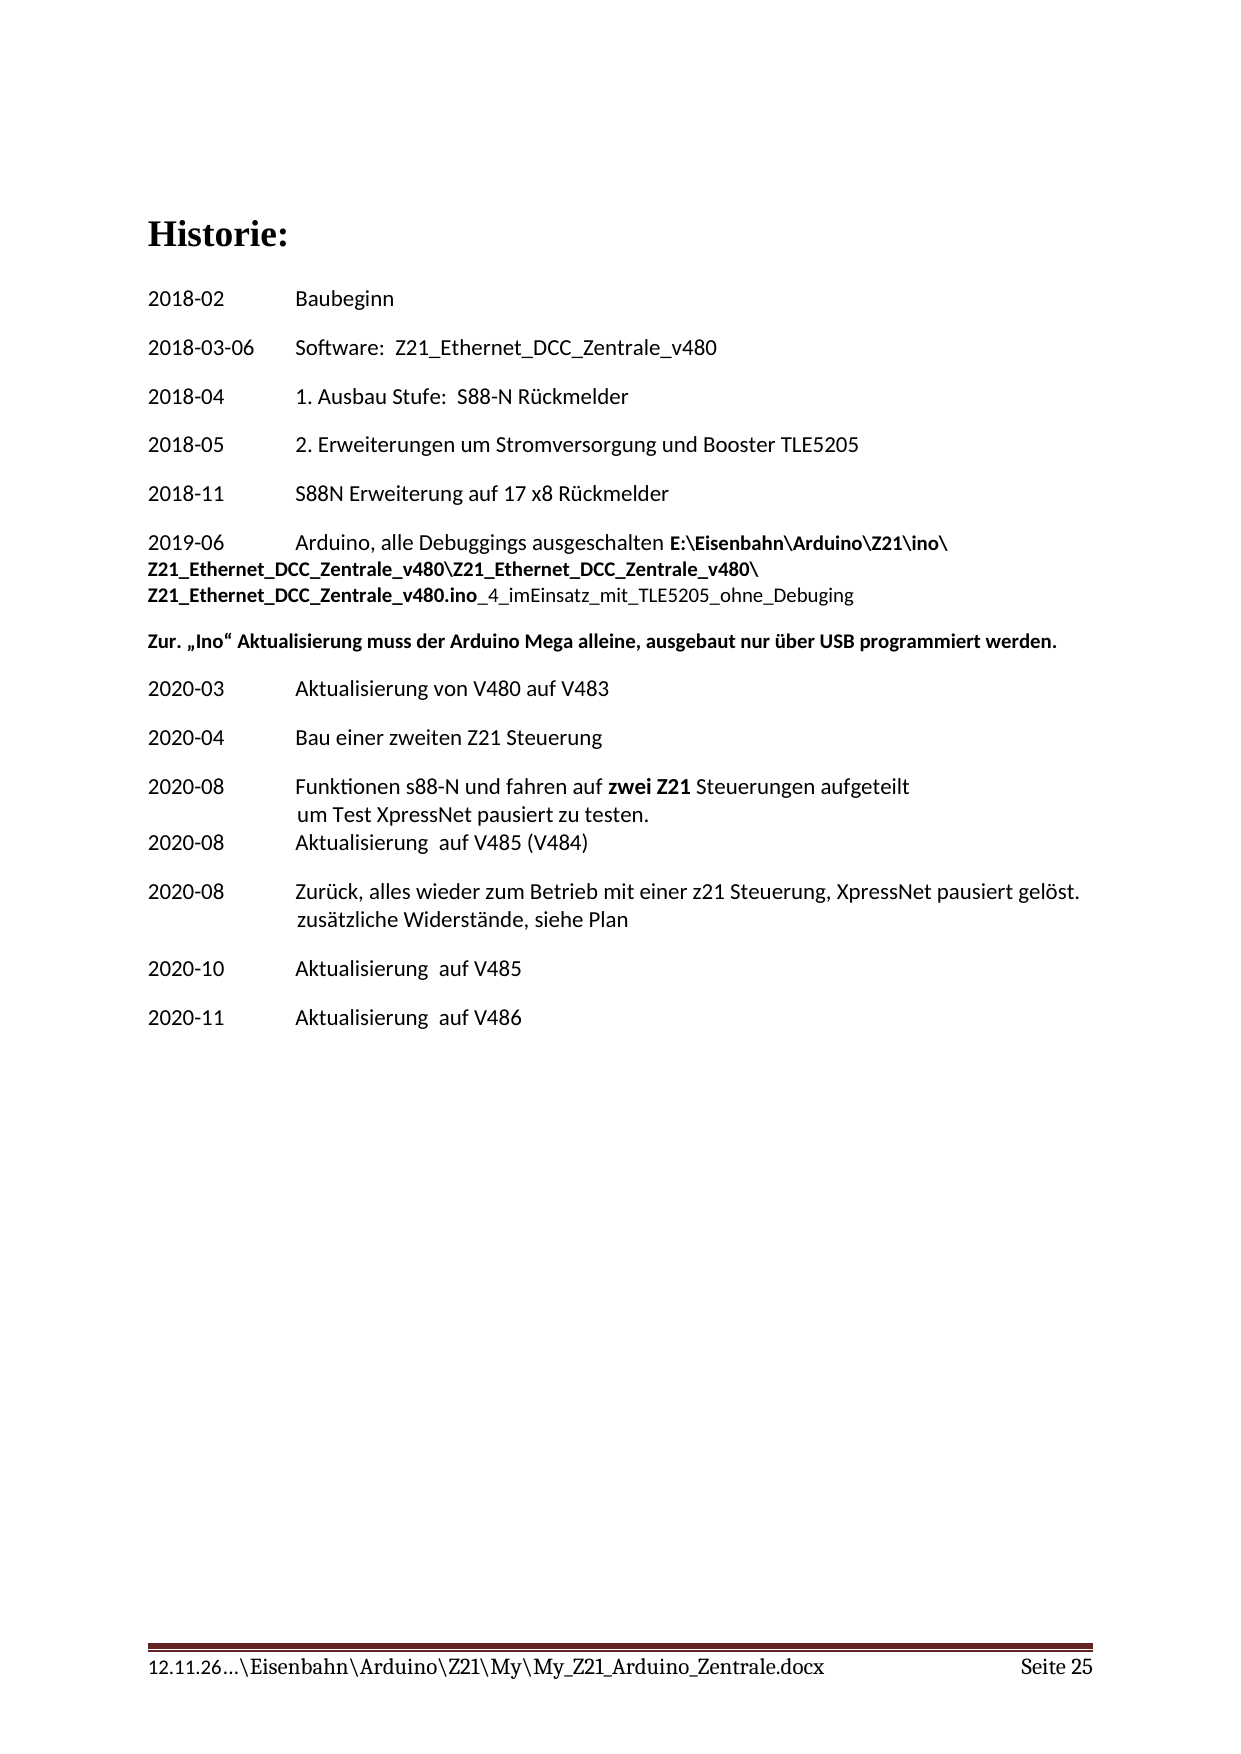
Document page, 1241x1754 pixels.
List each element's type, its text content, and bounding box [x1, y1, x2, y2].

text 2019-06 Arduino, alle Debuggings ausgeschalten E:\Eisenbahn\Arduino\Z21\ino\Z21_Ethernet_DCC_Zentrale_v480\Z21_Ethernet_DCC_Zentrale_v480\Z21_Ethernet_DCC_Zentrale_v480.ino_4_imEinsatz_mit_TLE5205_ohne_Debuging [148, 528, 1093, 607]
subtitle Historie: [148, 212, 1093, 255]
text 2020-10 Aktualisierung auf V485 [148, 954, 1093, 982]
text 2018-04 1. Ausbau Stufe: S88-N Rückmelder [148, 382, 1093, 410]
text 2020-08 Funktionen s88-N und fahren auf zwei Z21 Steuerungen aufgeteilt um Test XpressNet pausiert zu testen. 2020-08 Aktualisierung auf V485 (V484) [148, 772, 1093, 856]
text 2018-05 2. Erweiterungen um Stromversorgung und Booster TLE5205 [148, 431, 1093, 459]
text 2020-03 Aktualisierung von V480 auf V483 [148, 674, 1093, 702]
text 2018-02 Baubeginn [148, 284, 1093, 312]
text 2020-08 Zurück, alles wieder zum Betrieb mit einer z21 Steuerung, XpressNet pausiert gelöst. zusätzliche Widerstände, siehe Plan [148, 877, 1093, 933]
text 2018-03-06 Software: Z21_Ethernet_DCC_Zentrale_v480 [148, 333, 1093, 361]
text 2018-11 S88N Erweiterung auf 17 x8 Rückmelder [148, 479, 1093, 507]
text Zur. „Ino“ Aktualisierung muss der Arduino Mega alleine, ausgebaut nur über USB programmiert werden. [148, 628, 1093, 653]
text 2020-11 Aktualisierung auf V486 [148, 1003, 1093, 1031]
text 2020-04 Bau einer zweiten Z21 Steuerung [148, 723, 1093, 751]
